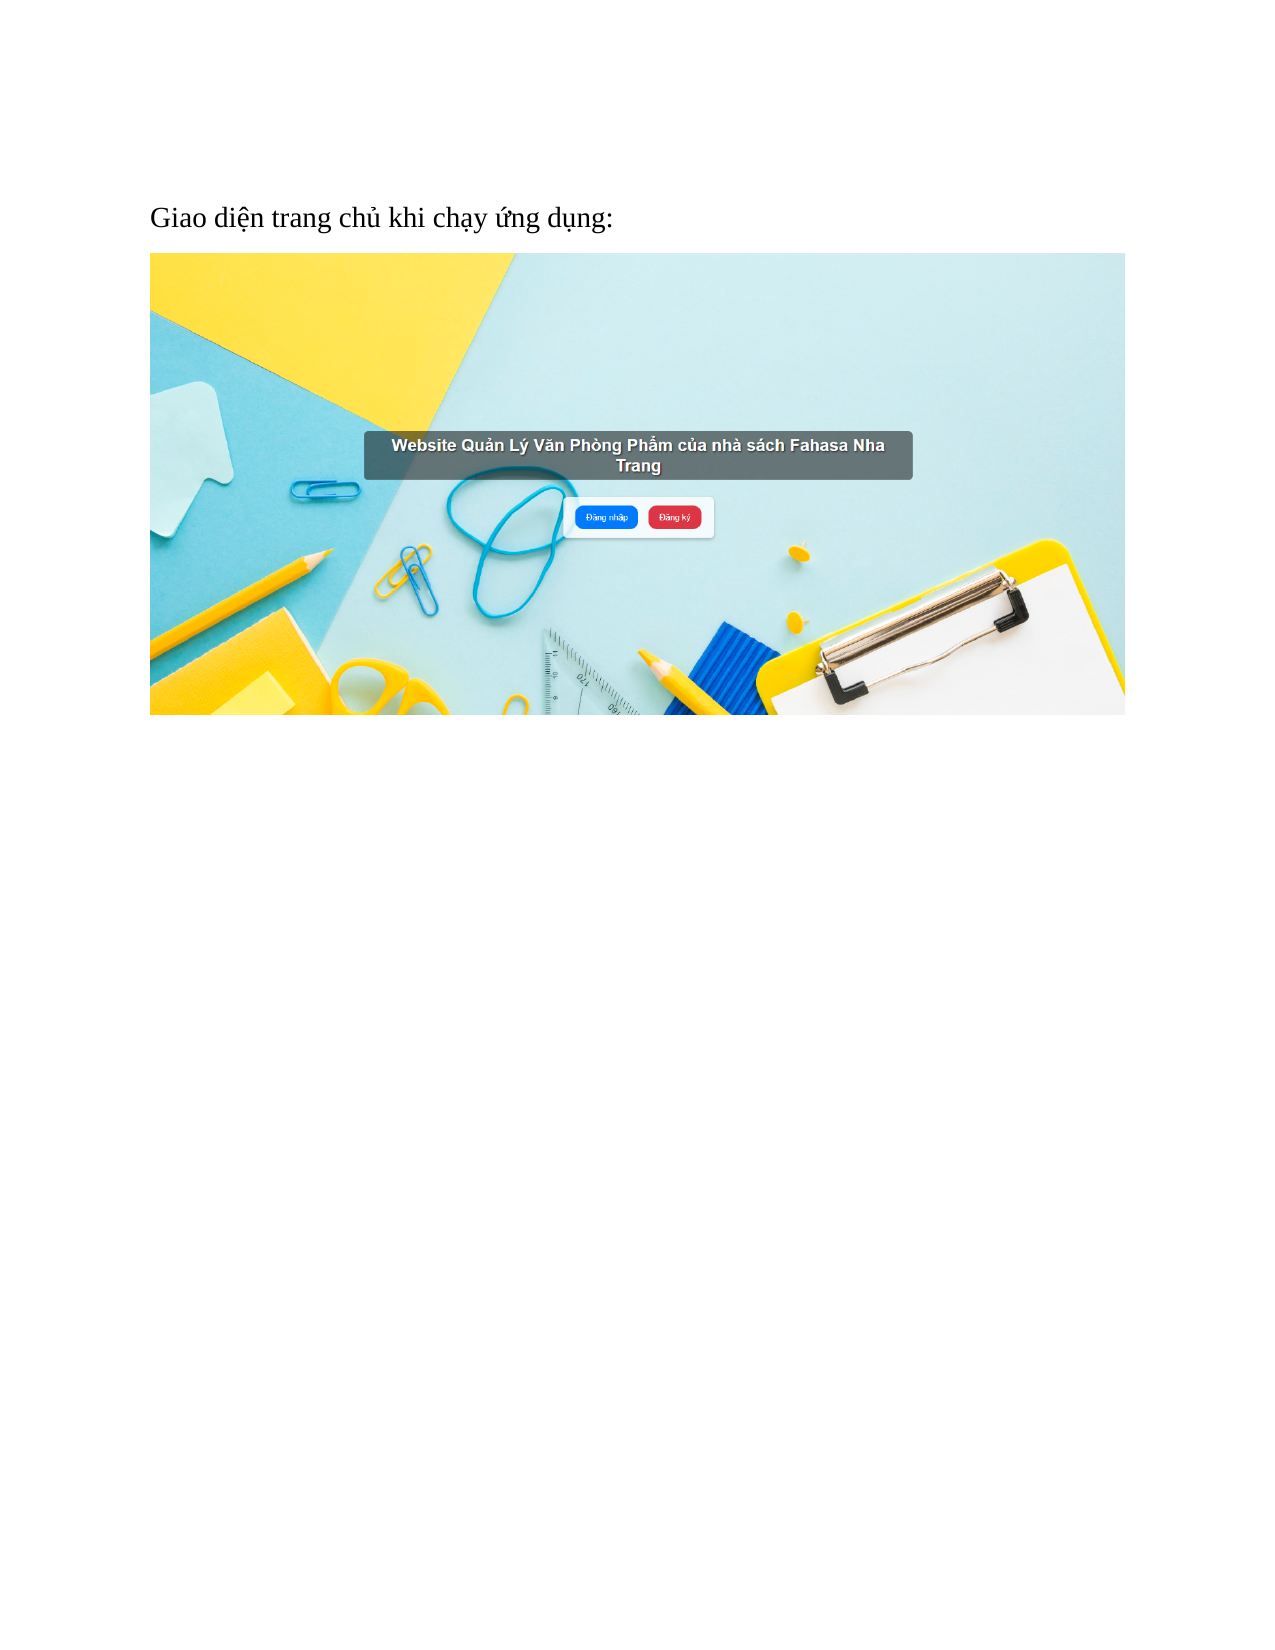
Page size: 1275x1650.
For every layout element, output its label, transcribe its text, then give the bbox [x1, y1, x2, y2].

picture [150, 253, 1125, 715]
text Giao diện trang chủ khi chạy ứng dụng: [150, 200, 1125, 234]
